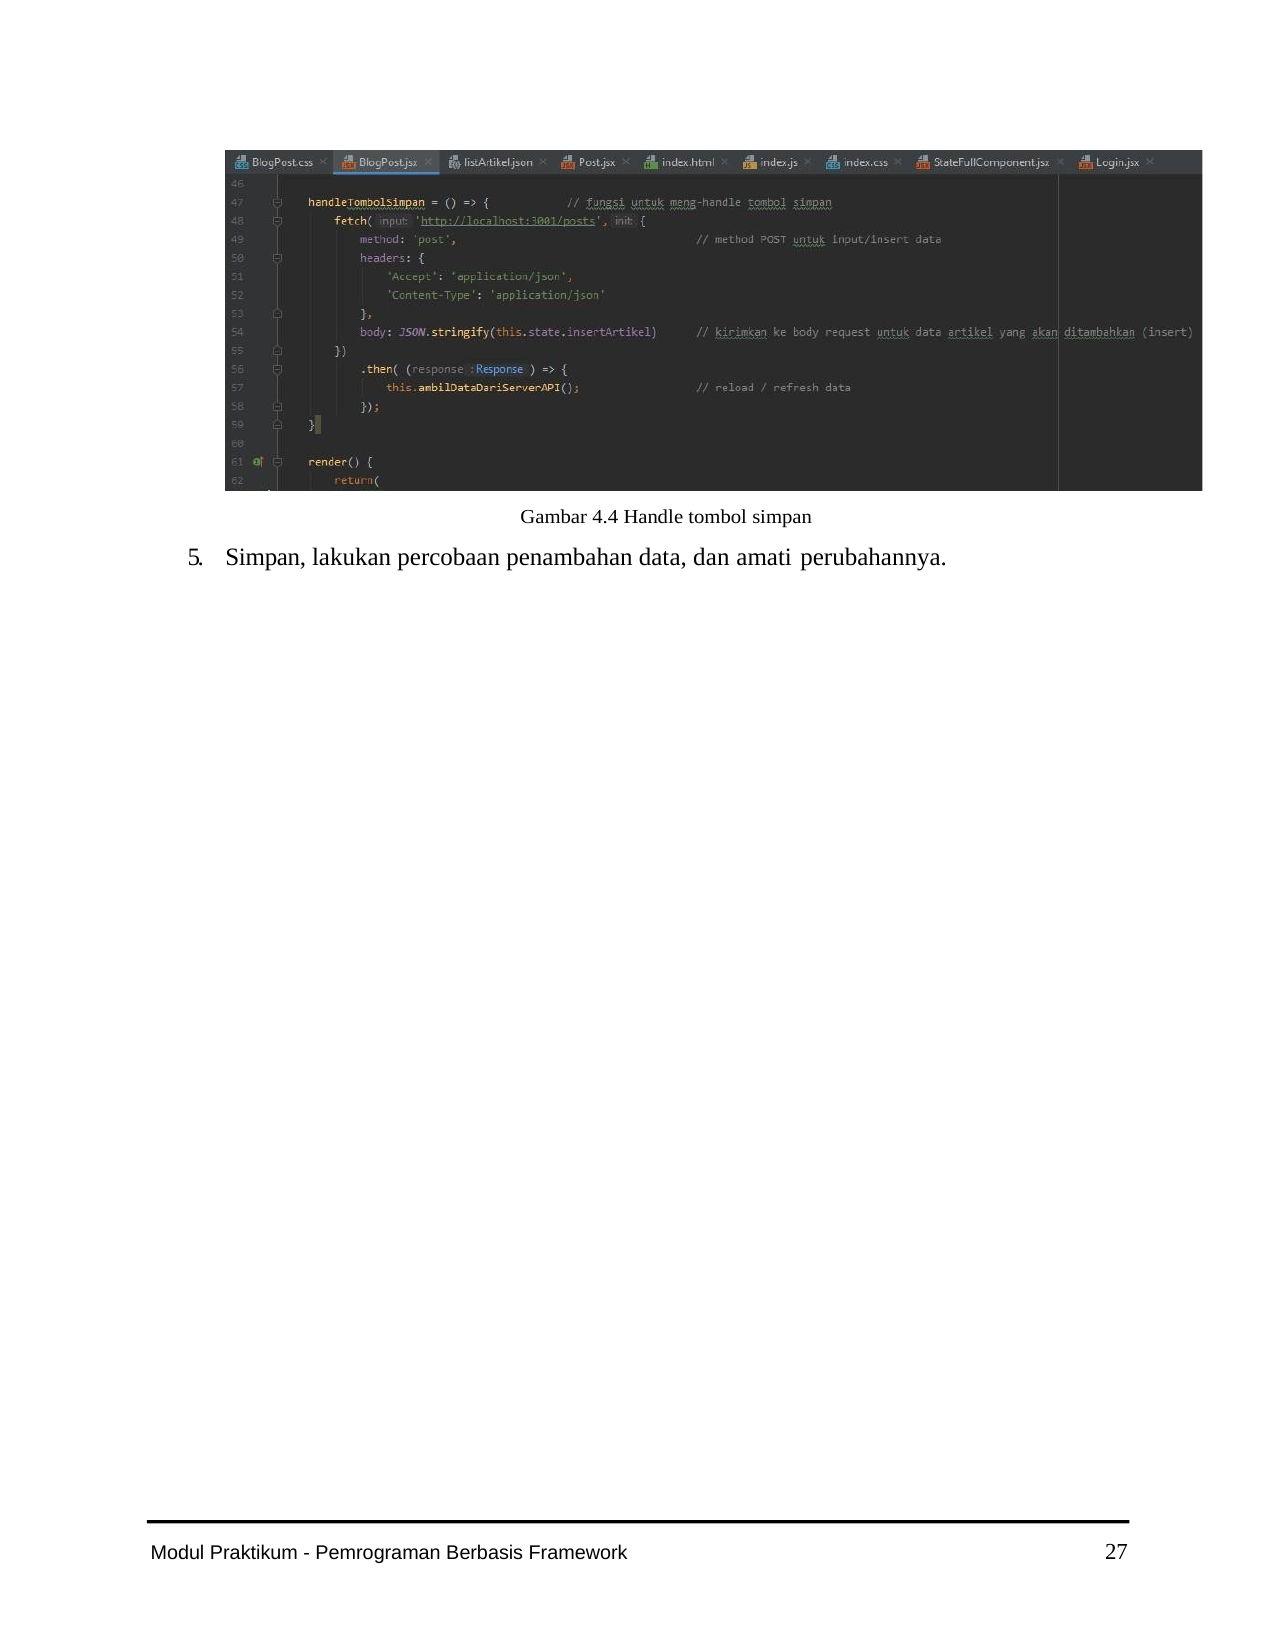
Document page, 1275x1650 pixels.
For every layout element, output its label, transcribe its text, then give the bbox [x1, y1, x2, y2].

list Simpan, lakukan percobaan penambahan data, dan amati perubahannya. [187, 542, 1239, 571]
text Gambar 4.4 Handle tombol simpan [259, 505, 1073, 528]
picture [225, 150, 1203, 491]
